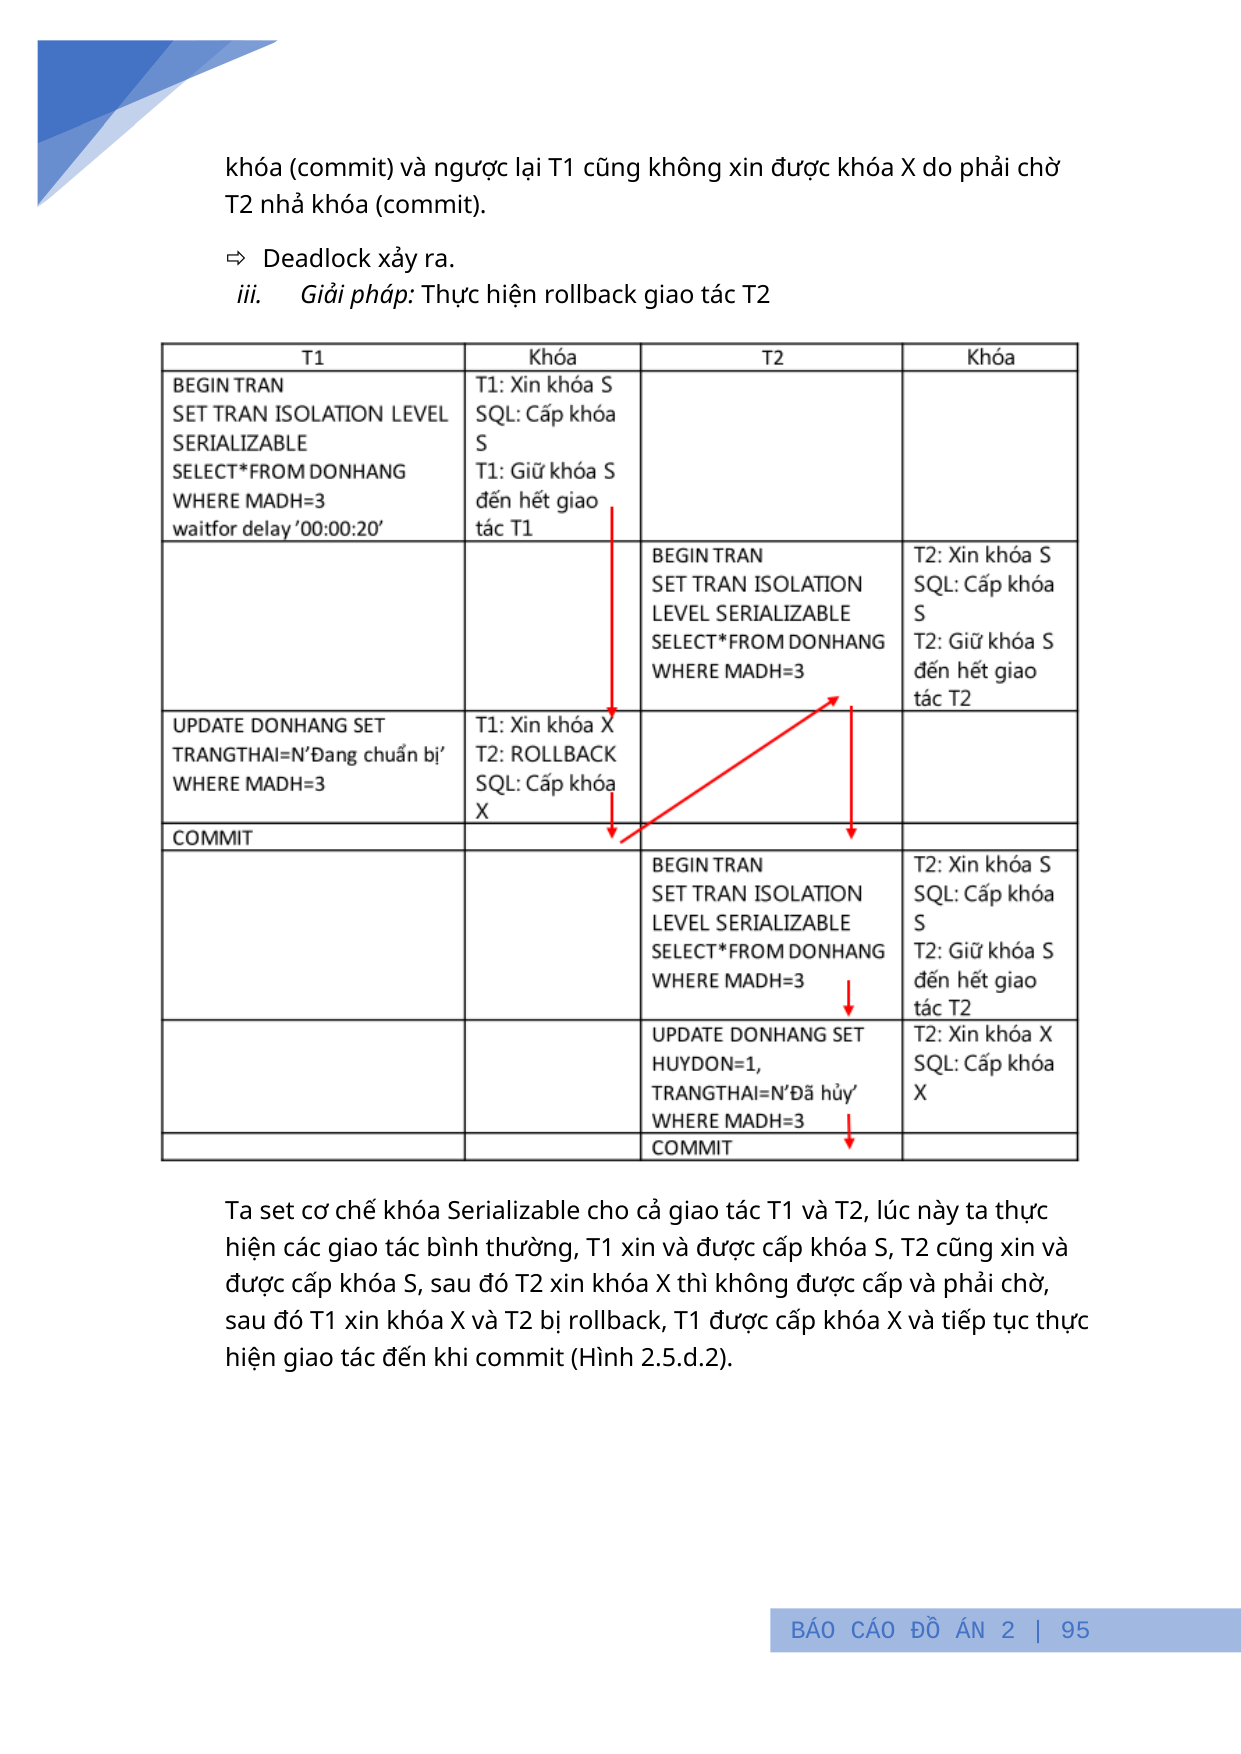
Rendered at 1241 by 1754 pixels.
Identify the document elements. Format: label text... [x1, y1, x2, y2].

picture [37, 40, 279, 209]
picture [150, 330, 1091, 1174]
text Ta set cơ chế khóa Serializable cho cả giao tác T1 và T2, lúc này ta thực hiện các giao tác bình thường, T1 xin và được cấp khóa S, T2 cũng xin và được cấp khóa S, sau đó T2 xin khóa X thì không được cấp và phải chờ, sau đó T1 xin khóa X và T2 bị rollback, T1 được cấp khóa X và tiếp tục thực hiện giao tác đến khi commit (Hình 2.5.d.2). [225, 1193, 1090, 1374]
list Giải pháp: Thực hiện rollback giao tác T2 [262, 277, 1090, 311]
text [225, 150, 1090, 221]
list Deadlock xảy ra. [225, 240, 1090, 274]
